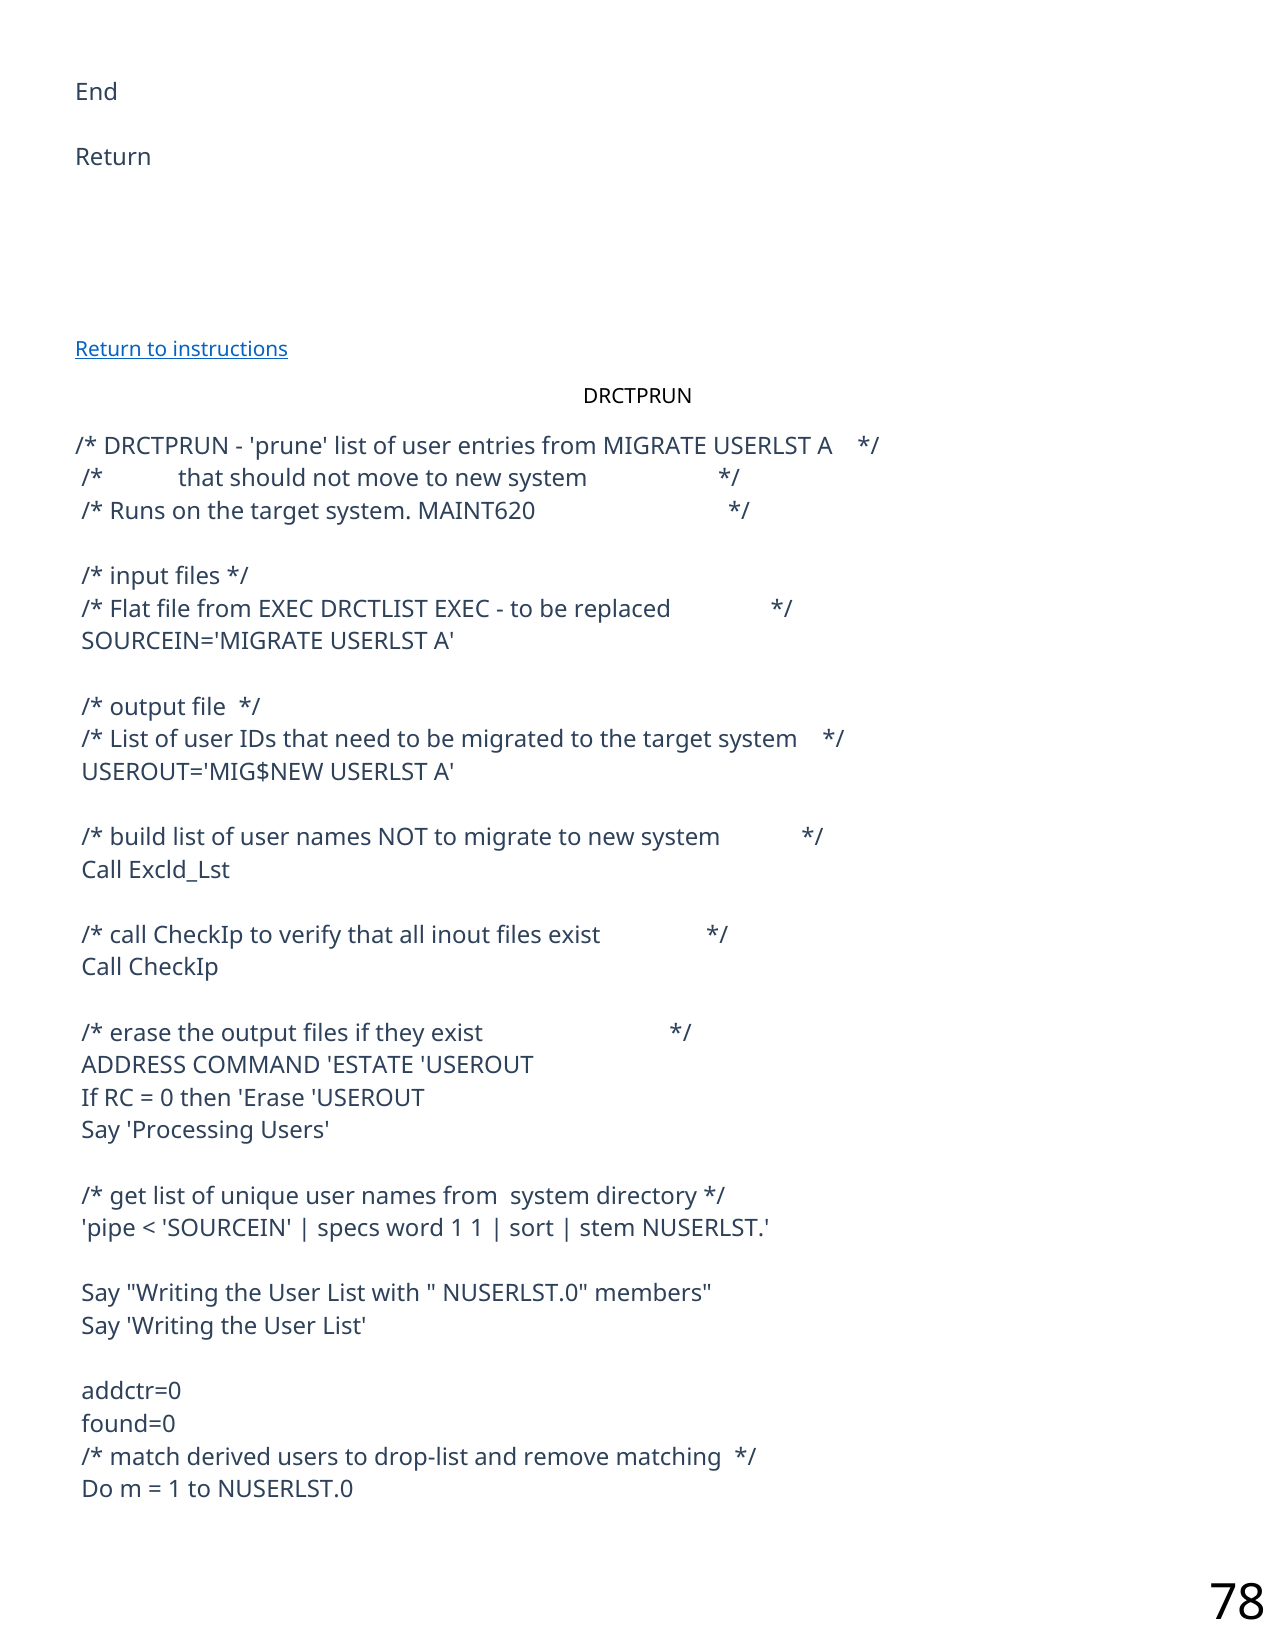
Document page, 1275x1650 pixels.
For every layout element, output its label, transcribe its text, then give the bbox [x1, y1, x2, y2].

text If RC = 0 then 'Erase 'USEROUT [75, 1081, 1200, 1113]
text /* get list of unique user names from system directory */ [75, 1178, 1200, 1211]
text 'pipe < 'SOURCEIN' | specs word 1 1 | sort | stem NUSERLST.' [75, 1211, 1200, 1244]
text /* Flat file from EXEC DRCTLIST EXEC - to be replaced */ [75, 592, 1200, 624]
text End [75, 75, 1200, 108]
text addctr=0 [75, 1374, 1200, 1407]
text Return [75, 140, 1200, 173]
text Say "Writing the User List with " NUSERLST.0" members" [75, 1276, 1200, 1309]
text SOURCEIN='MIGRATE USERLST A' [75, 624, 1200, 657]
text Say 'Processing Users' [75, 1113, 1200, 1146]
text DRCTPRUN [75, 381, 1200, 410]
text ADDRESS COMMAND 'ESTATE 'USEROUT [75, 1048, 1200, 1081]
text /* call CheckIp to verify that all inout files exist */ [75, 918, 1200, 950]
text Return to instructions [75, 334, 1200, 362]
text /* erase the output files if they exist */ [75, 1015, 1200, 1048]
text /* build list of user names NOT to migrate to new system */ [75, 820, 1200, 852]
text /* match derived users to drop-list and remove matching */ [75, 1439, 1200, 1472]
text USEROUT='MIG$NEW USERLST A' [75, 754, 1200, 787]
text Say 'Writing the User List' [75, 1309, 1200, 1341]
text /* that should not move to new system */ [75, 461, 1200, 494]
text /* List of user IDs that need to be migrated to the target system */ [75, 722, 1200, 754]
text found=0 [75, 1407, 1200, 1439]
text Do m = 1 to NUSERLST.0 [75, 1472, 1200, 1504]
text /* Runs on the target system. MAINT620 */ [75, 494, 1200, 526]
text /* output file */ [75, 689, 1200, 722]
text /* input files */ [75, 559, 1200, 592]
text Call CheckIp [75, 950, 1200, 983]
text /* DRCTPRUN - 'prune' list of user entries from MIGRATE USERLST A */ [75, 428, 1200, 461]
text Call Excld_Lst [75, 852, 1200, 885]
